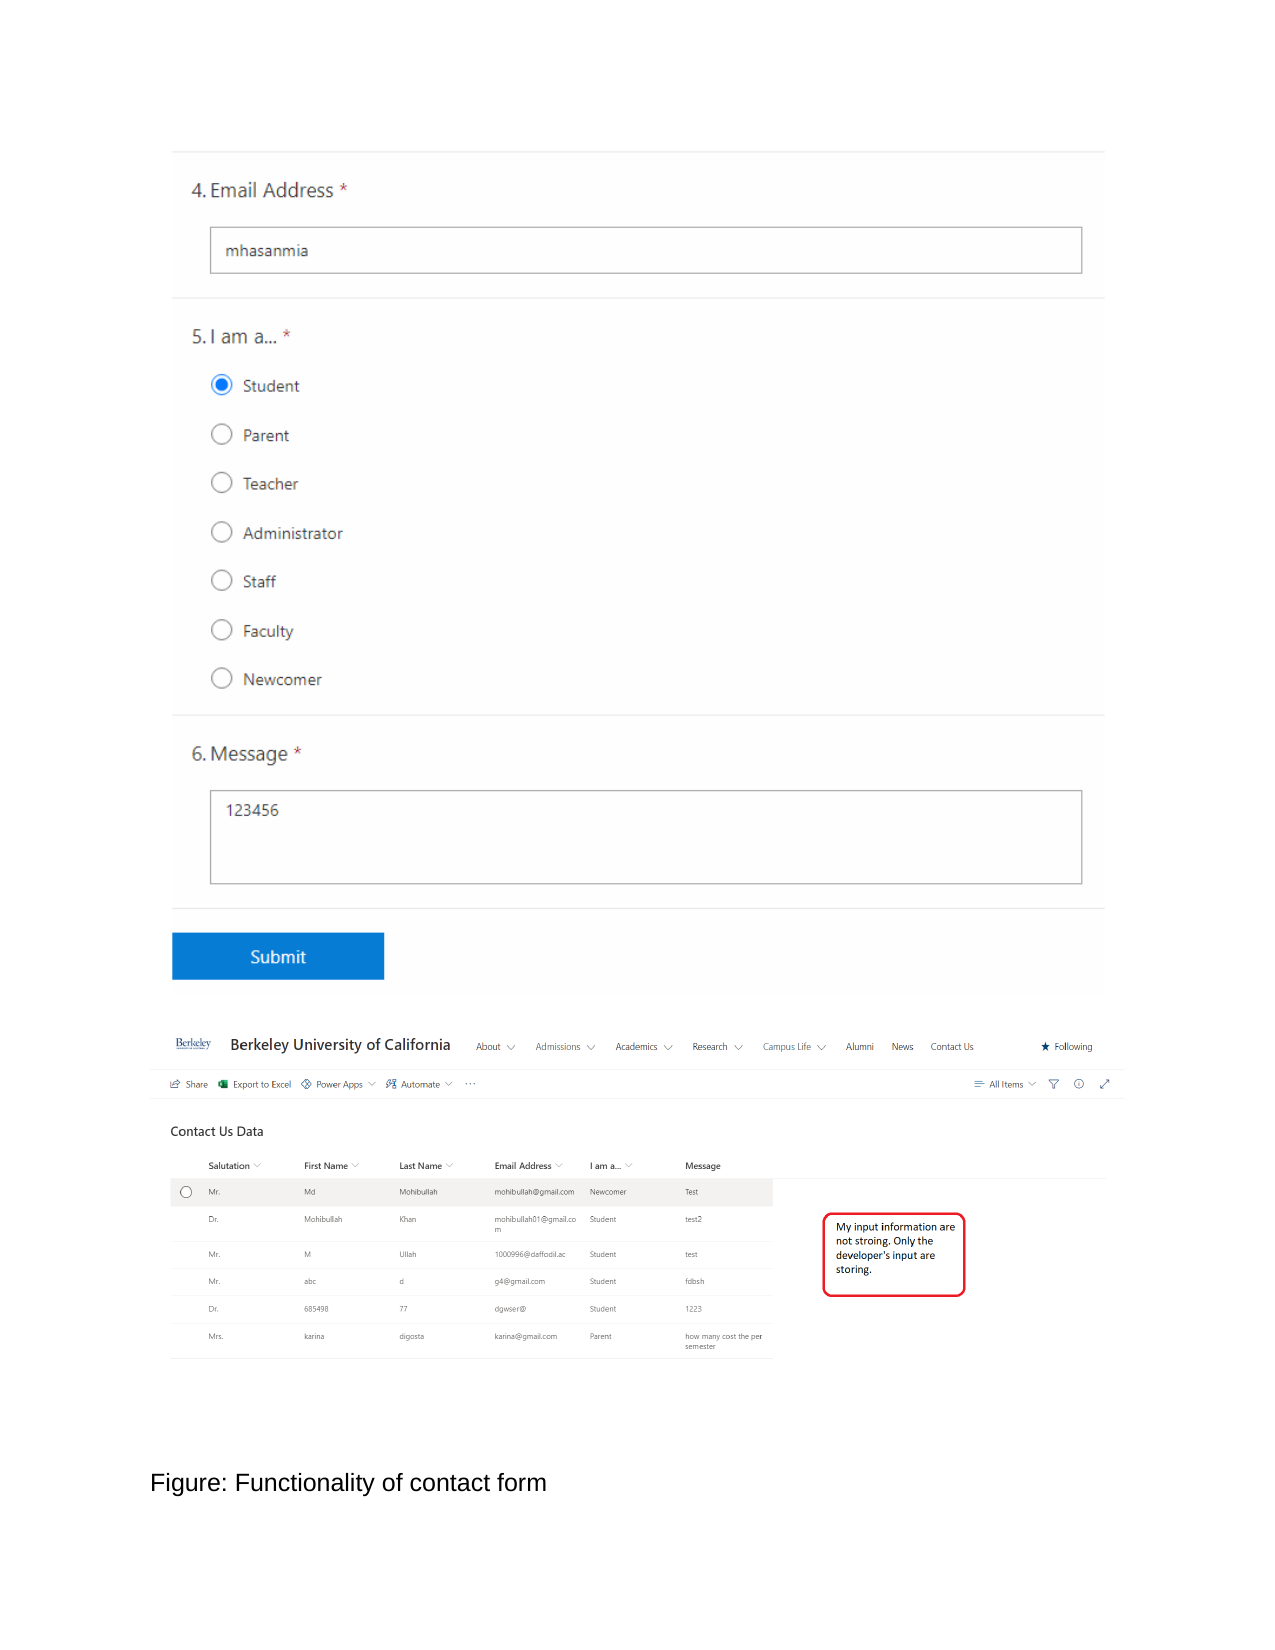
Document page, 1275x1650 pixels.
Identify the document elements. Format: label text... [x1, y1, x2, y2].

picture [150, 150, 1125, 994]
picture [150, 1018, 1125, 1444]
text Figure: Functionality of contact form [150, 1468, 1125, 1497]
